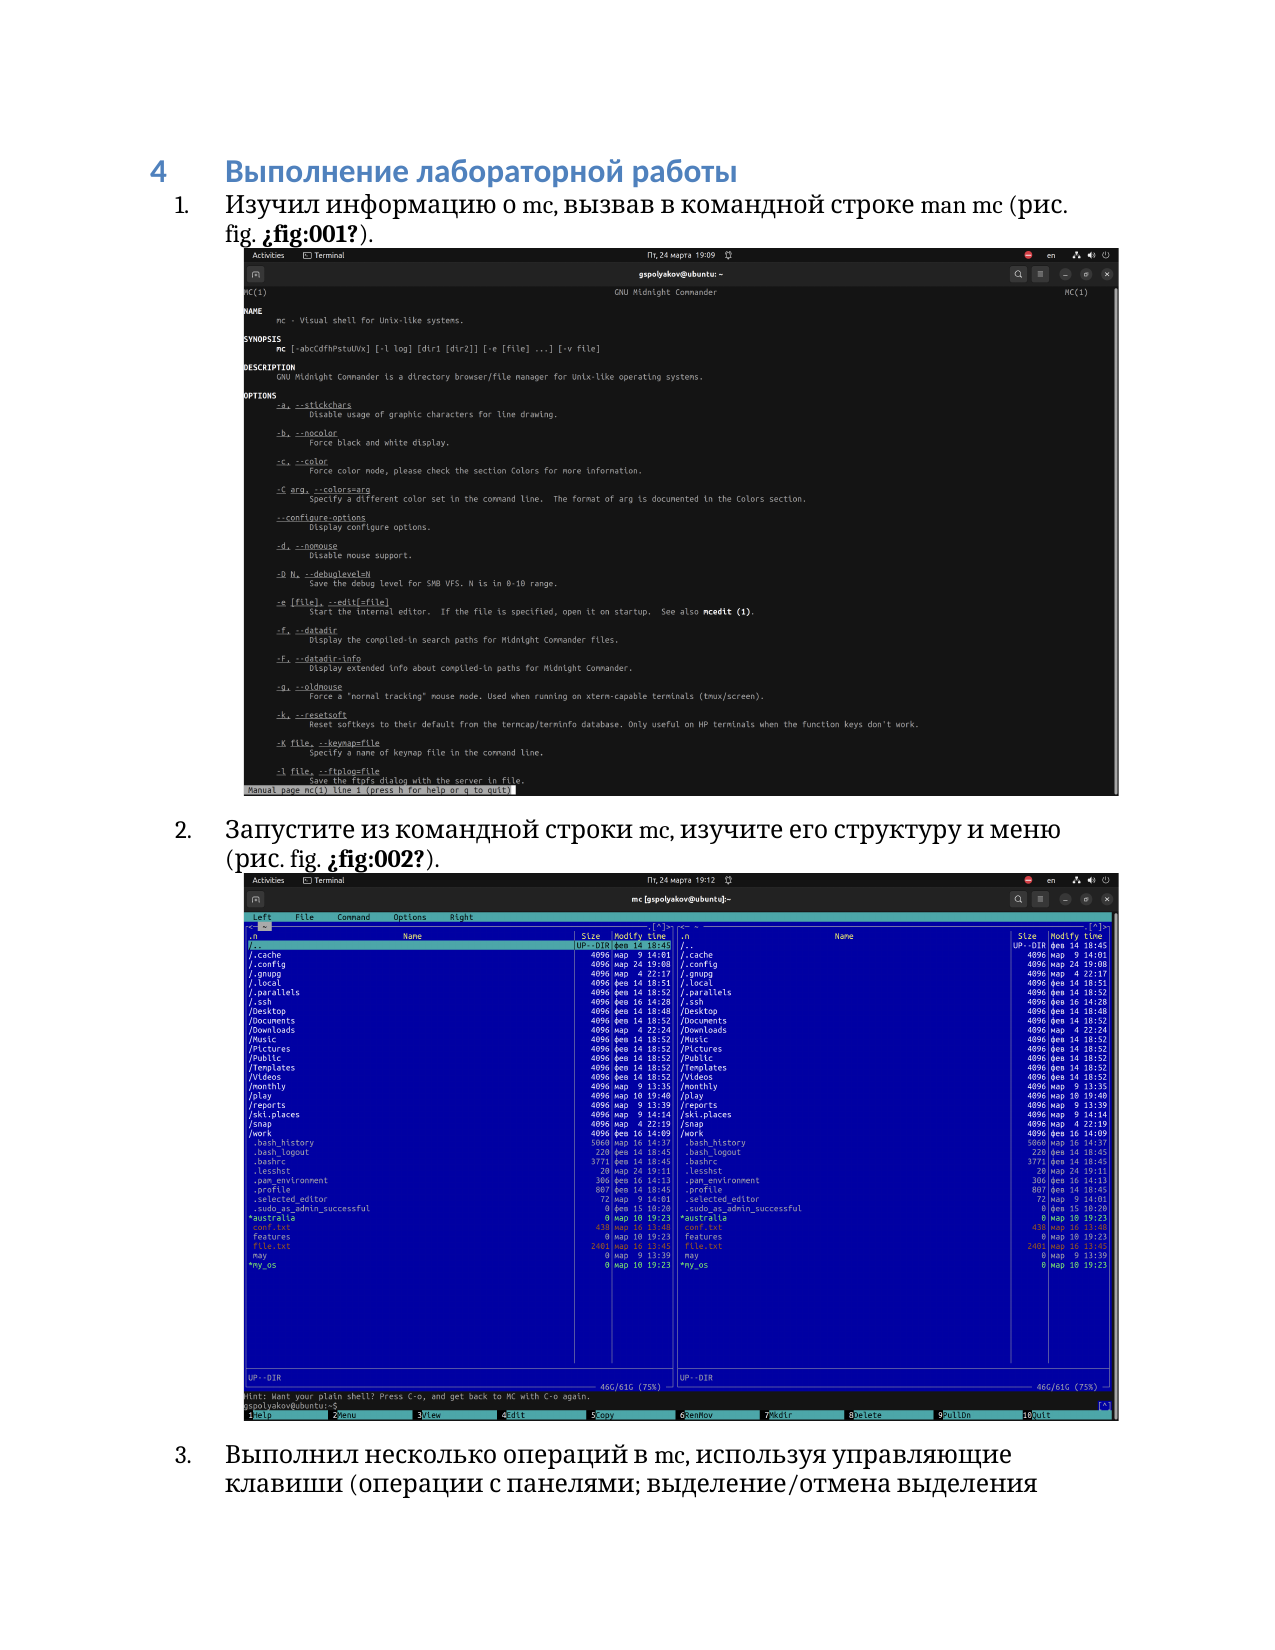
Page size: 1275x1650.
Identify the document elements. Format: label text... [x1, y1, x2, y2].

subtitle 4 Выполнение лабораторной работы [150, 150, 1125, 191]
picture [243, 248, 1119, 796]
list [175, 1441, 1125, 1499]
picture [243, 873, 1119, 1421]
